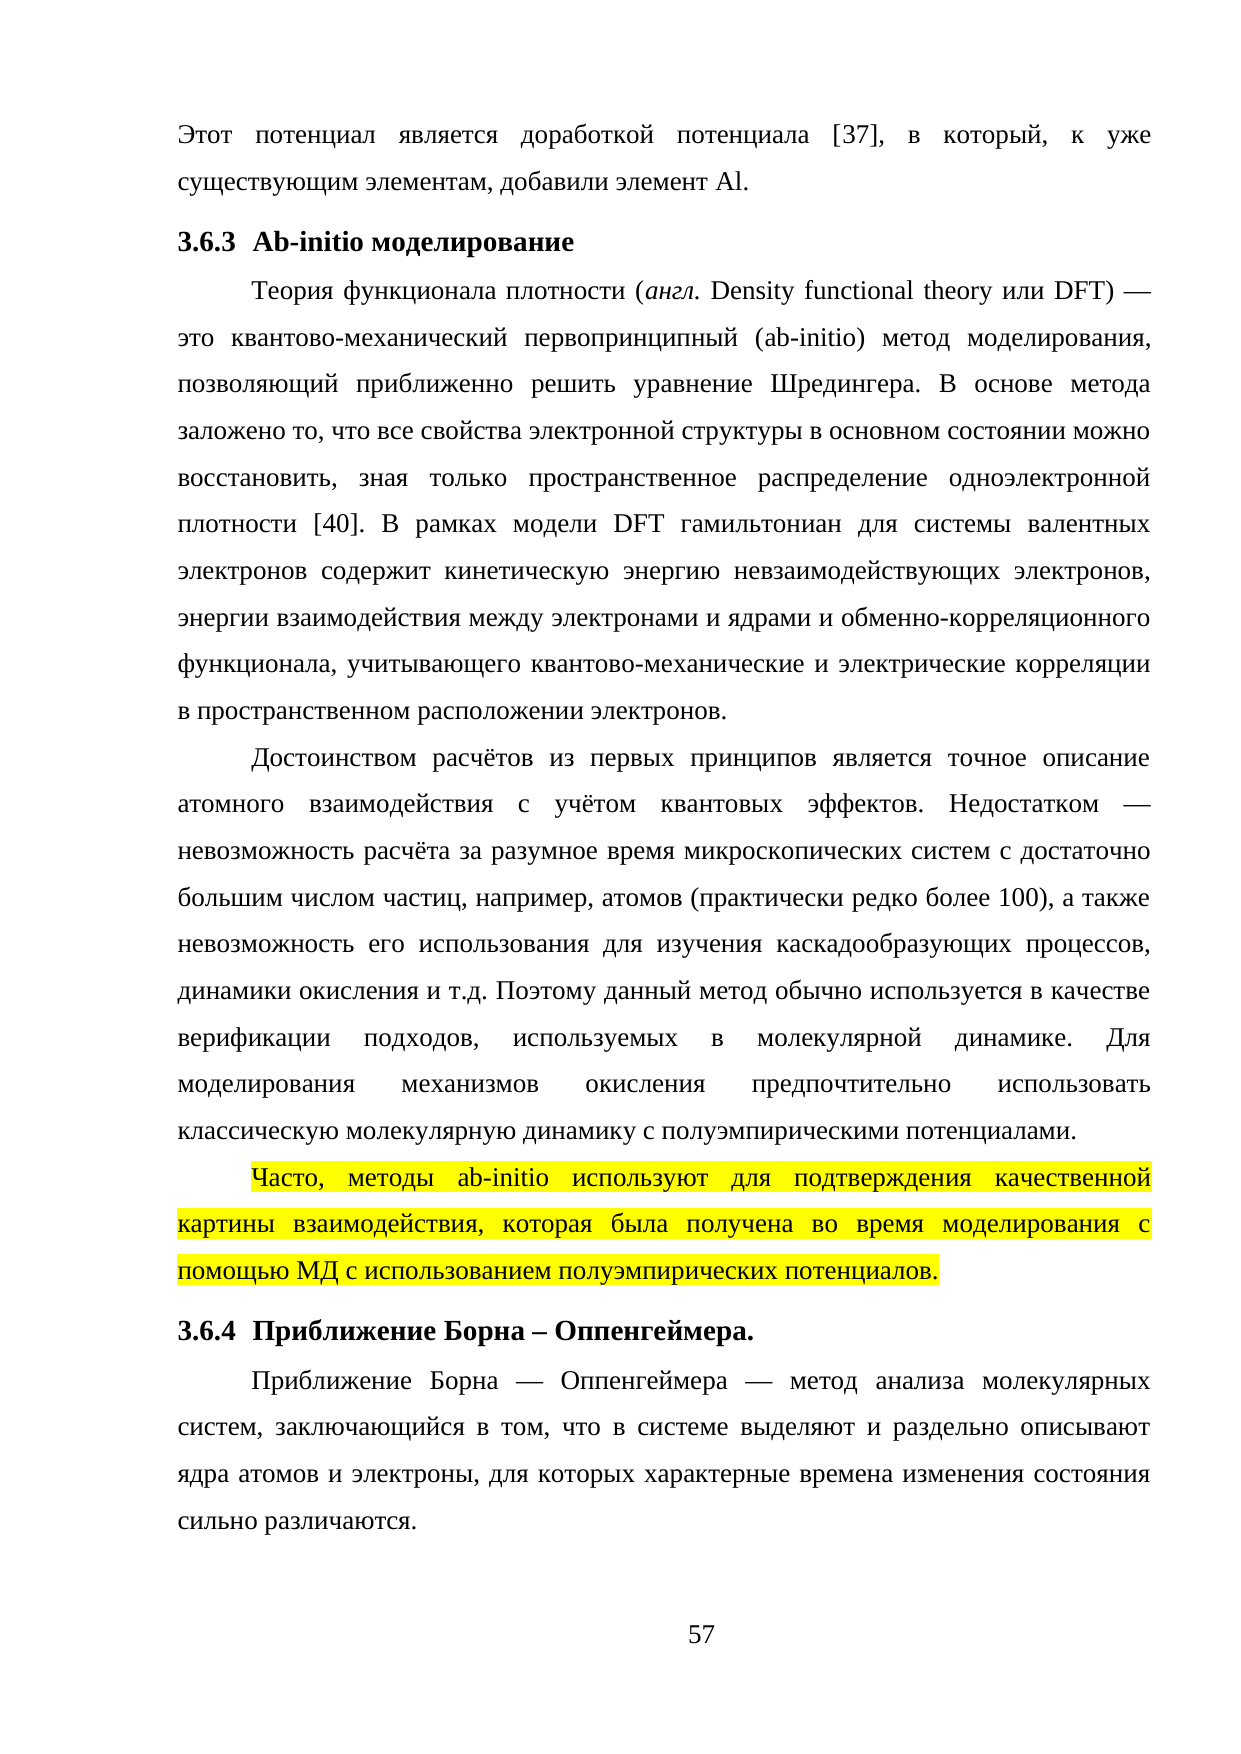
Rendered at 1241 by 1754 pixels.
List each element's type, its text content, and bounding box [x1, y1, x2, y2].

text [177, 118, 1152, 196]
text Достоинством расчётов из первых принципов является точное описание атомного взаимодействия с учётом квантовых эффектов. Недостатком — невозможность расчёта за разумное время микроскопических систем с достаточно большим числом частиц, например, атомов (практически редко более 100), а также невозможность его использования для изучения каскадообразующих процессов, динамики окисления и т.д. Поэтому данный метод обычно используется в качестве верификации подходов, используемых в молекулярной динамике. Для моделирования механизмов окисления предпочтительно использовать классическую молекулярную динамику с полуэмпирическими потенциалами. [177, 741, 1152, 1145]
subtitle Приближение Борна – Оппенгеймера. [177, 1313, 1152, 1347]
text Теория функционала плотности (англ. Density functional theory или DFT) — это квантово-механический первопринципный (ab-initio) метод моделирования, позволяющий приближенно решить уравнение Шредингера. В основе метода заложено то, что все свойства электронной структуры в основном состоянии можно восстановить, зная только пространственное распределение одноэлектронной плотности [39]. В рамках модели DFT гамильтониан для системы валентных электронов содержит кинетическую энергию невзаимодействующих электронов, энергии взаимодействия между электронами и ядрами и обменно-корреляционного функционала, учитывающего квантово-механические и электрические корреляции в пространственном расположении электронов. [177, 274, 1152, 725]
text Часто, методы ab-initio используют для подтверждения качественной картины взаимодействия, которая была получена во время моделирования с помощью МД с использованием полуэмпирических потенциалов. [177, 1239, 1152, 1285]
text Часто, методы ab-initio используют для подтверждения качественной картины взаимодействия, которая была получена во время моделирования с помощью МД с использованием полуэмпирических потенциалов. [177, 1161, 1152, 1208]
text Приближение Борна — Оппенгеймера — метод анализа молекулярных систем, заключающийся в том, что в системе выделяют и раздельно описывают ядра атомов и электроны, для которых характерные времена изменения состояния сильно различаются. [177, 1364, 1152, 1535]
subtitle Ab-initio моделирование [177, 224, 1152, 257]
